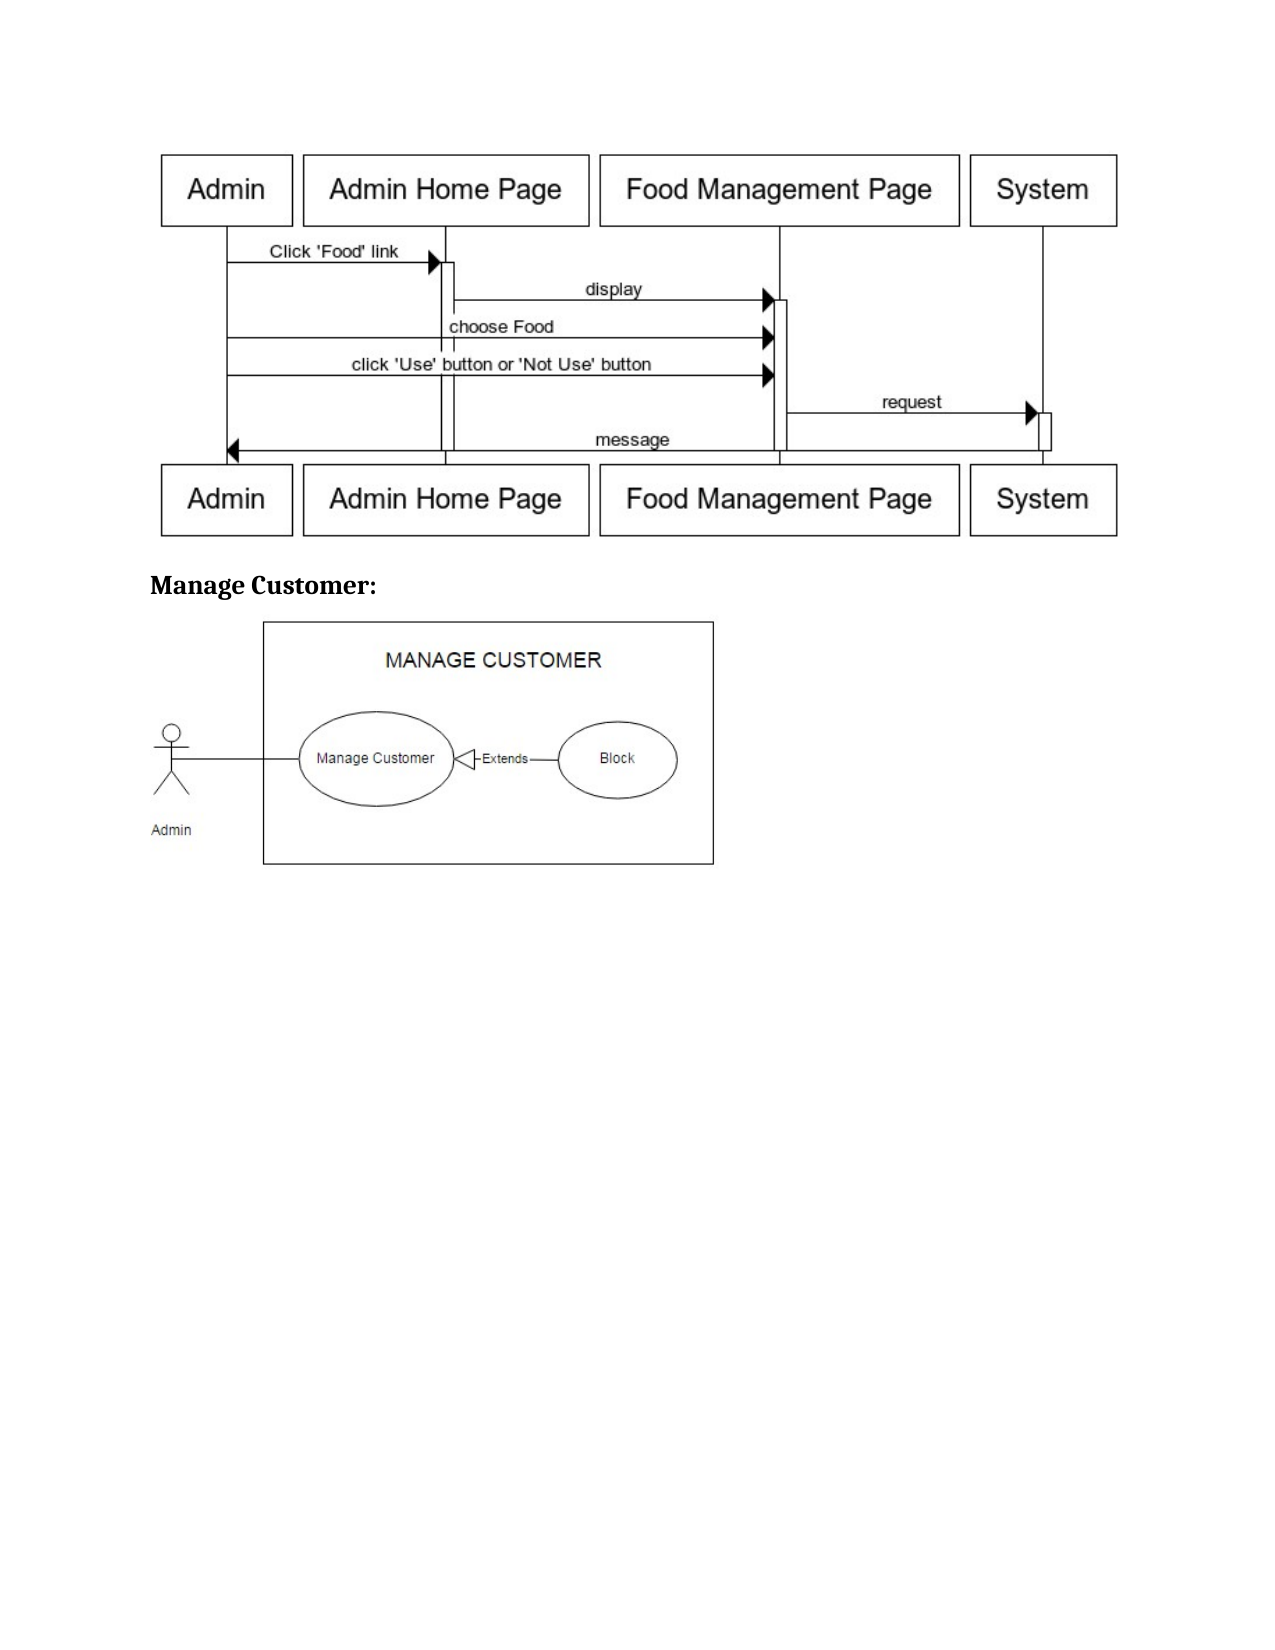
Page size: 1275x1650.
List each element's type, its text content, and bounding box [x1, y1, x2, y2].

picture [150, 605, 735, 886]
subtitle Manage Customer: [150, 570, 1125, 601]
picture [150, 150, 1125, 545]
